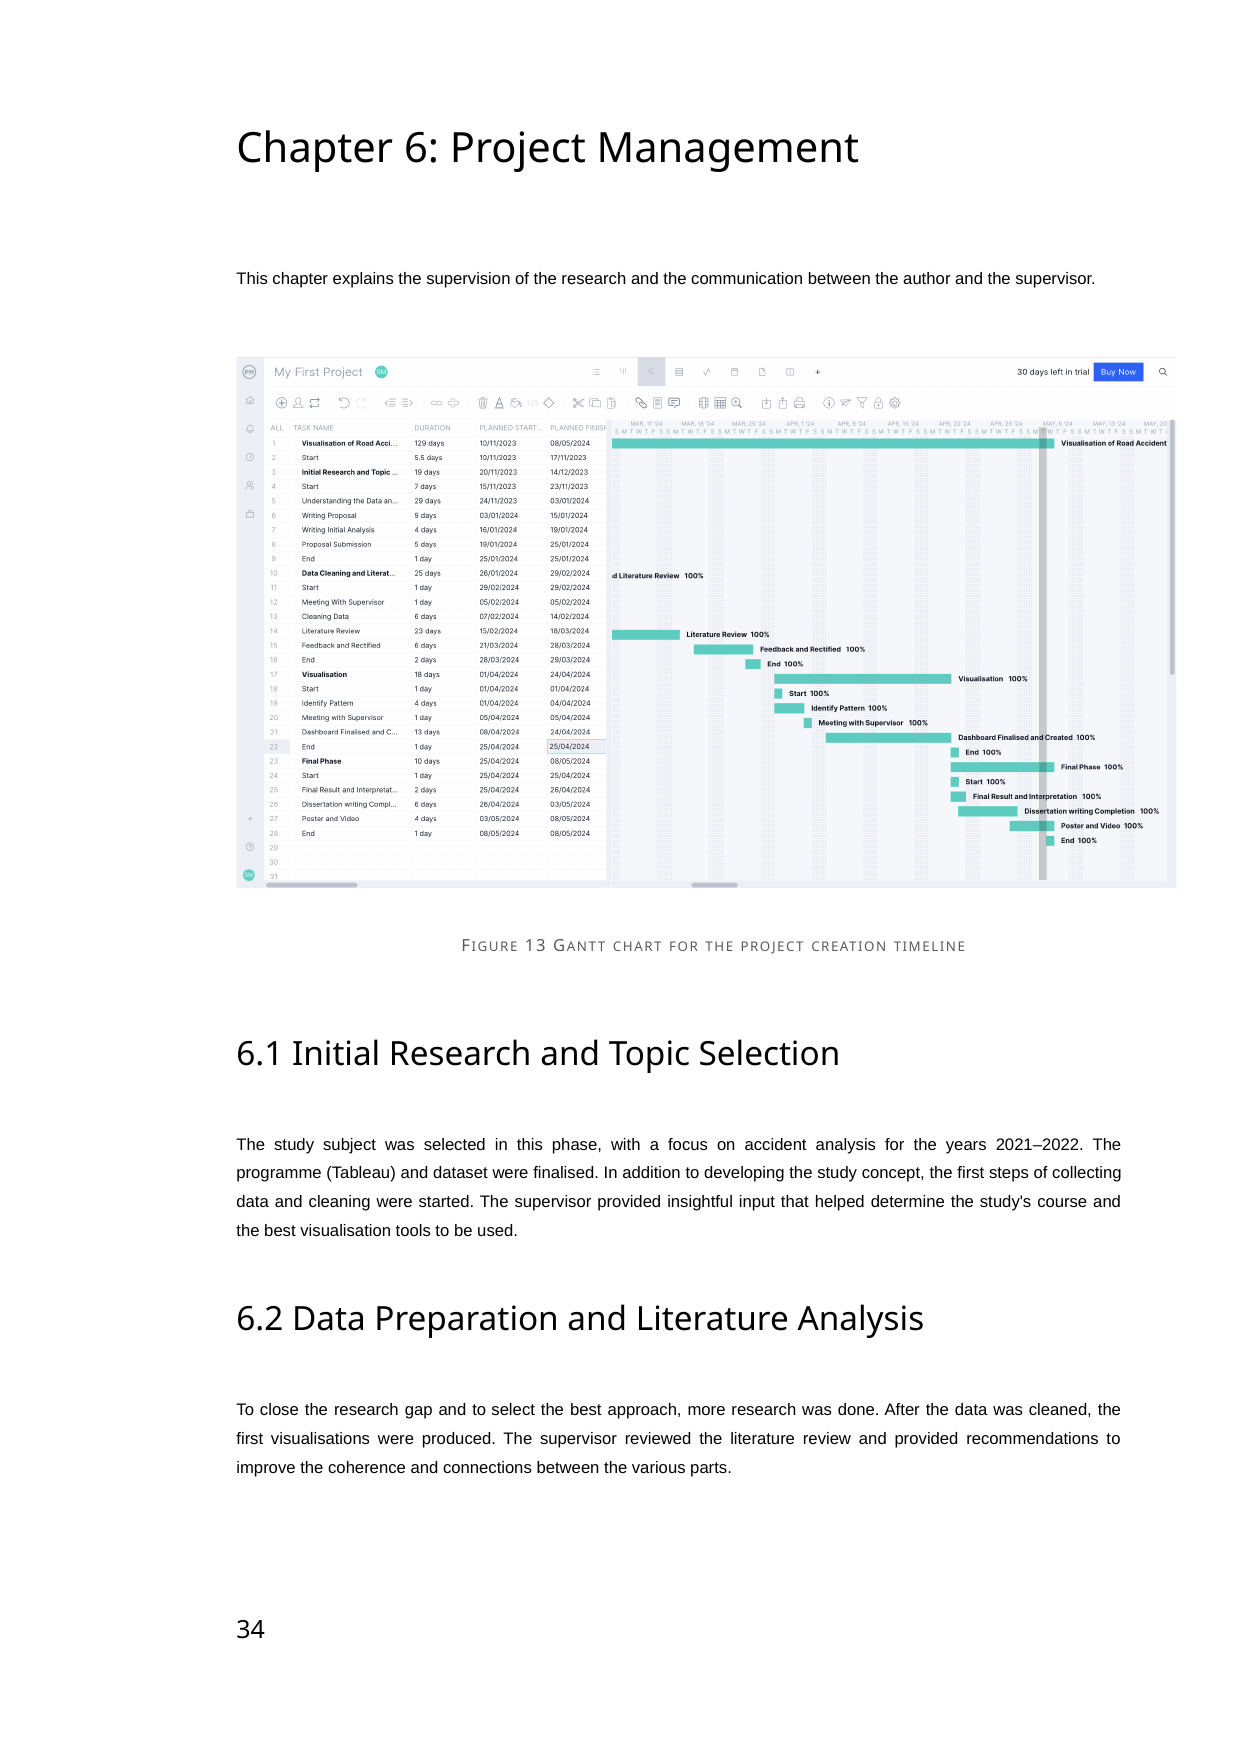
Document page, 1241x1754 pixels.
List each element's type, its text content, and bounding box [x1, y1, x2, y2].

text To close the research gap and to select the best approach, more research was done. After the data was cleaned, the first visualisations were produced. The supervisor reviewed the literature review and provided recommendations to improve the coherence and connections between the various parts. [236, 1400, 1122, 1477]
text This chapter explains the supervision of the research and the communication between the author and the supervisor. [236, 269, 1122, 288]
subtitle 6.2 Data Preparation and Literature Analysis [236, 1295, 1122, 1340]
text The study subject was selected in this phase, with a focus on accident analysis for the years 2021–2022. The programme (Tableau) and dataset were finalised. In addition to developing the study concept, the first steps of collecting data and cleaning were started. The supervisor provided insightful input that helped determine the study's course and the best visualisation tools to be used. [236, 1134, 1122, 1240]
picture [236, 355, 1177, 888]
subtitle 6.1 Initial Research and Topic Selection [236, 1029, 1122, 1075]
subtitle Chapter 6: Project Management [236, 118, 1122, 175]
subtitle Figure 13 Gantt chart for the project creation timeline [386, 933, 1122, 956]
